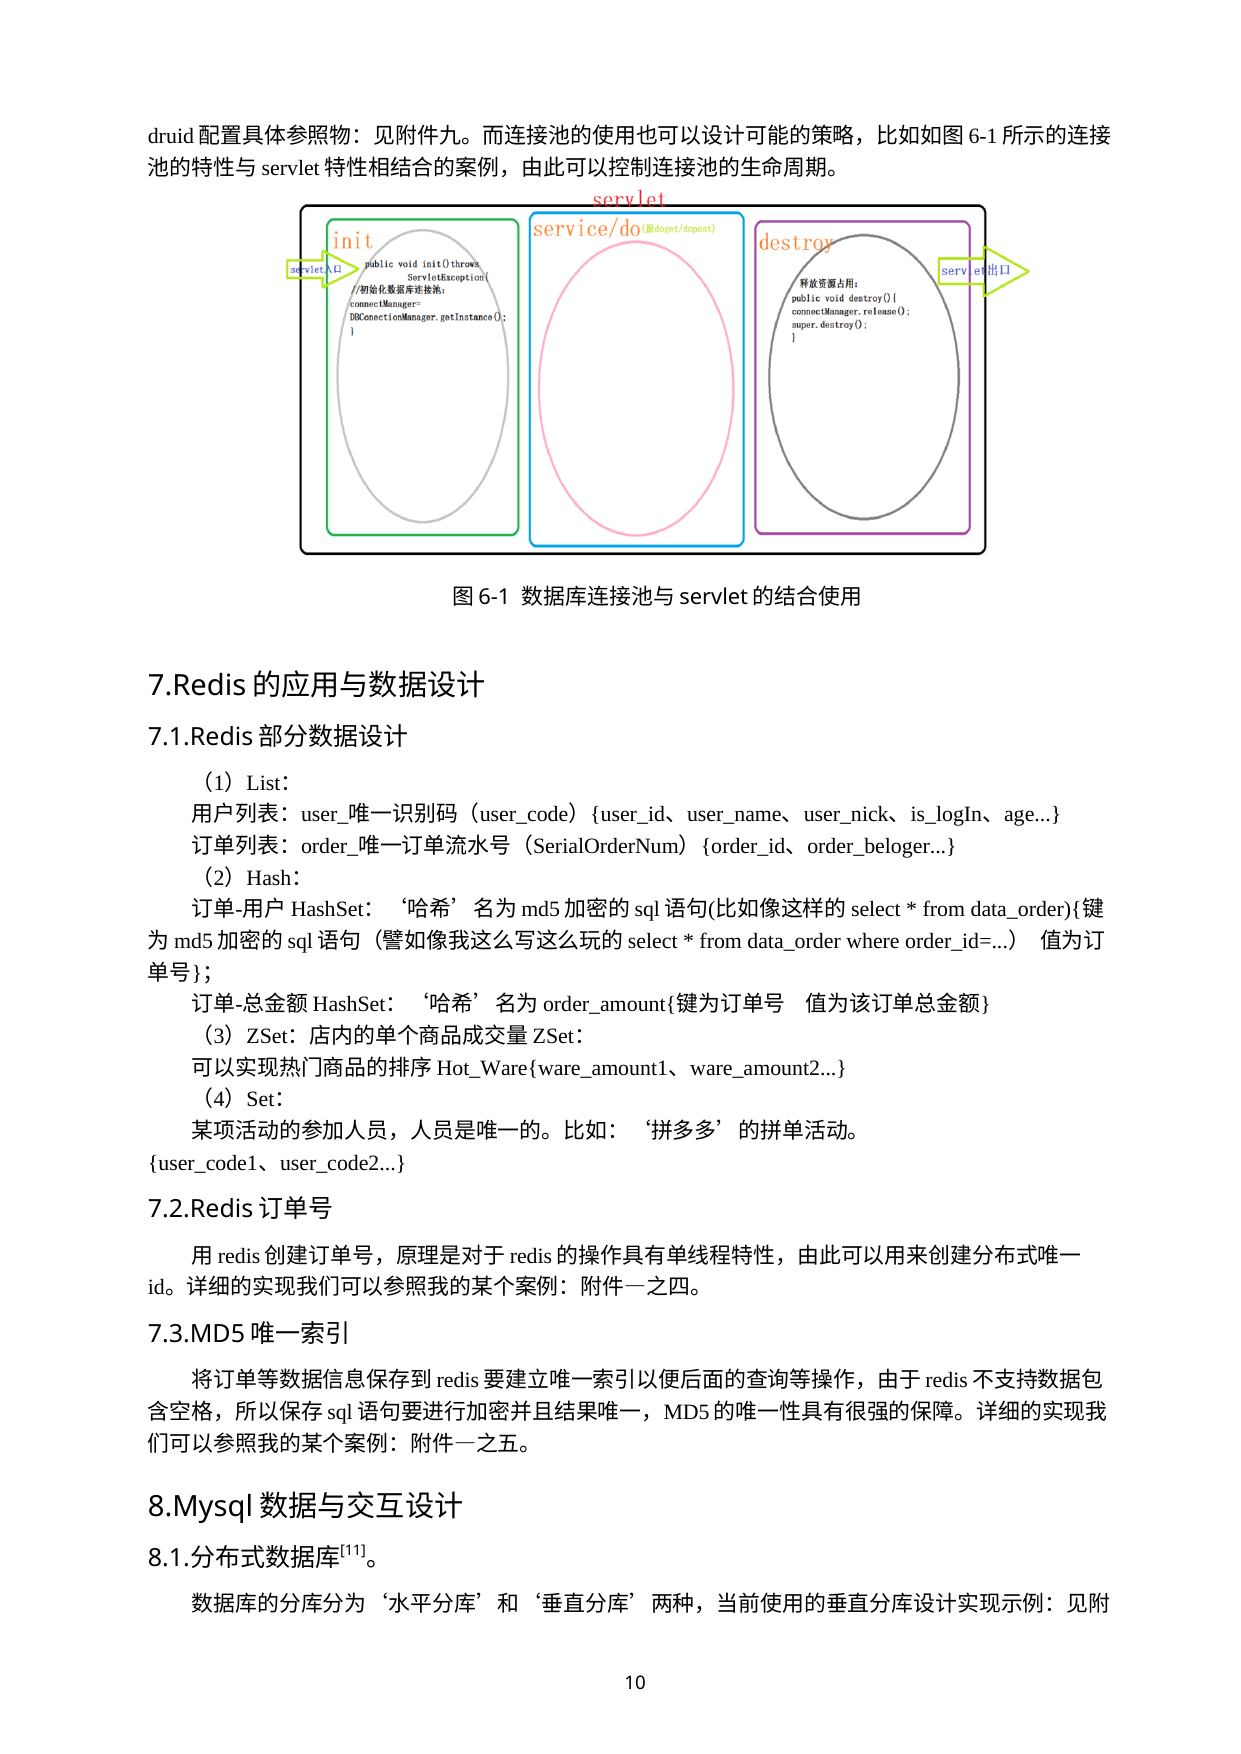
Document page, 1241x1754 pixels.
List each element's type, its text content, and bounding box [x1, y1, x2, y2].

text （2）Hash： [148, 860, 1122, 891]
text 可以实现热门商品的排序Hot_Ware{ware_amount1、ware_amount2...} [148, 1050, 1122, 1081]
text 用redis创建订单号，原理是对于redis的操作具有单线程特性，由此可以用来创建分布式唯一id。详细的实现我们可以参照我的某个案例：附件—之四。 [148, 1238, 1122, 1301]
text 订单列表：order_唯一订单流水号（SerialOrderNum）{order_id、order_beloger...} [148, 828, 1122, 860]
text （4）Set： [148, 1081, 1122, 1113]
subtitle 7.Redis的应用与数据设计 [148, 661, 1122, 703]
text 订单-总金额HashSet：‘哈希’名为order_amount{键为订单号 值为该订单总金额} [148, 986, 1122, 1018]
text 用户列表：user_唯一识别码（user_code）{user_id、user_name、user_nick、is_logIn、age...} [148, 796, 1122, 828]
text 某项活动的参加人员，人员是唯一的。比如：‘拼多多’的拼单活动。{user_code1、user_code2...} [148, 1113, 1122, 1176]
subtitle 7.2.Redis订单号 [148, 1189, 1122, 1225]
text （1）List： [148, 765, 1122, 796]
subtitle 7.3.MD5唯一索引 [148, 1313, 1122, 1350]
text 将订单等数据信息保存到redis要建立唯一索引以便后面的查询等操作，由于redis不支持数据包含空格，所以保存sql语句要进行加密并且结果唯一，MD5的唯一性具有很强的保障。详细的实现我们可以参照我的某个案例：附件—之五。 [148, 1362, 1122, 1457]
text （3）ZSet：店内的单个商品成交量ZSet： [148, 1018, 1122, 1050]
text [148, 1586, 1122, 1618]
subtitle 8.1.分布式数据库[11]。 [148, 1537, 1122, 1573]
subtitle 7.1.Redis部分数据设计 [148, 716, 1122, 752]
text 图6-1 数据库连接池与servlet的结合使用 [148, 579, 1122, 611]
picture [273, 181, 1041, 580]
subtitle 8.Mysql数据与交互设计 [148, 1482, 1122, 1525]
text 订单-用户HashSet：‘哈希’名为md5加密的sql语句(比如像这样的select * from data_order){键为md5加密的sql语句（譬如像我这么写这么玩的select * from data_order where order_id=...） 值为订单号}； [148, 891, 1122, 986]
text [148, 118, 1122, 181]
